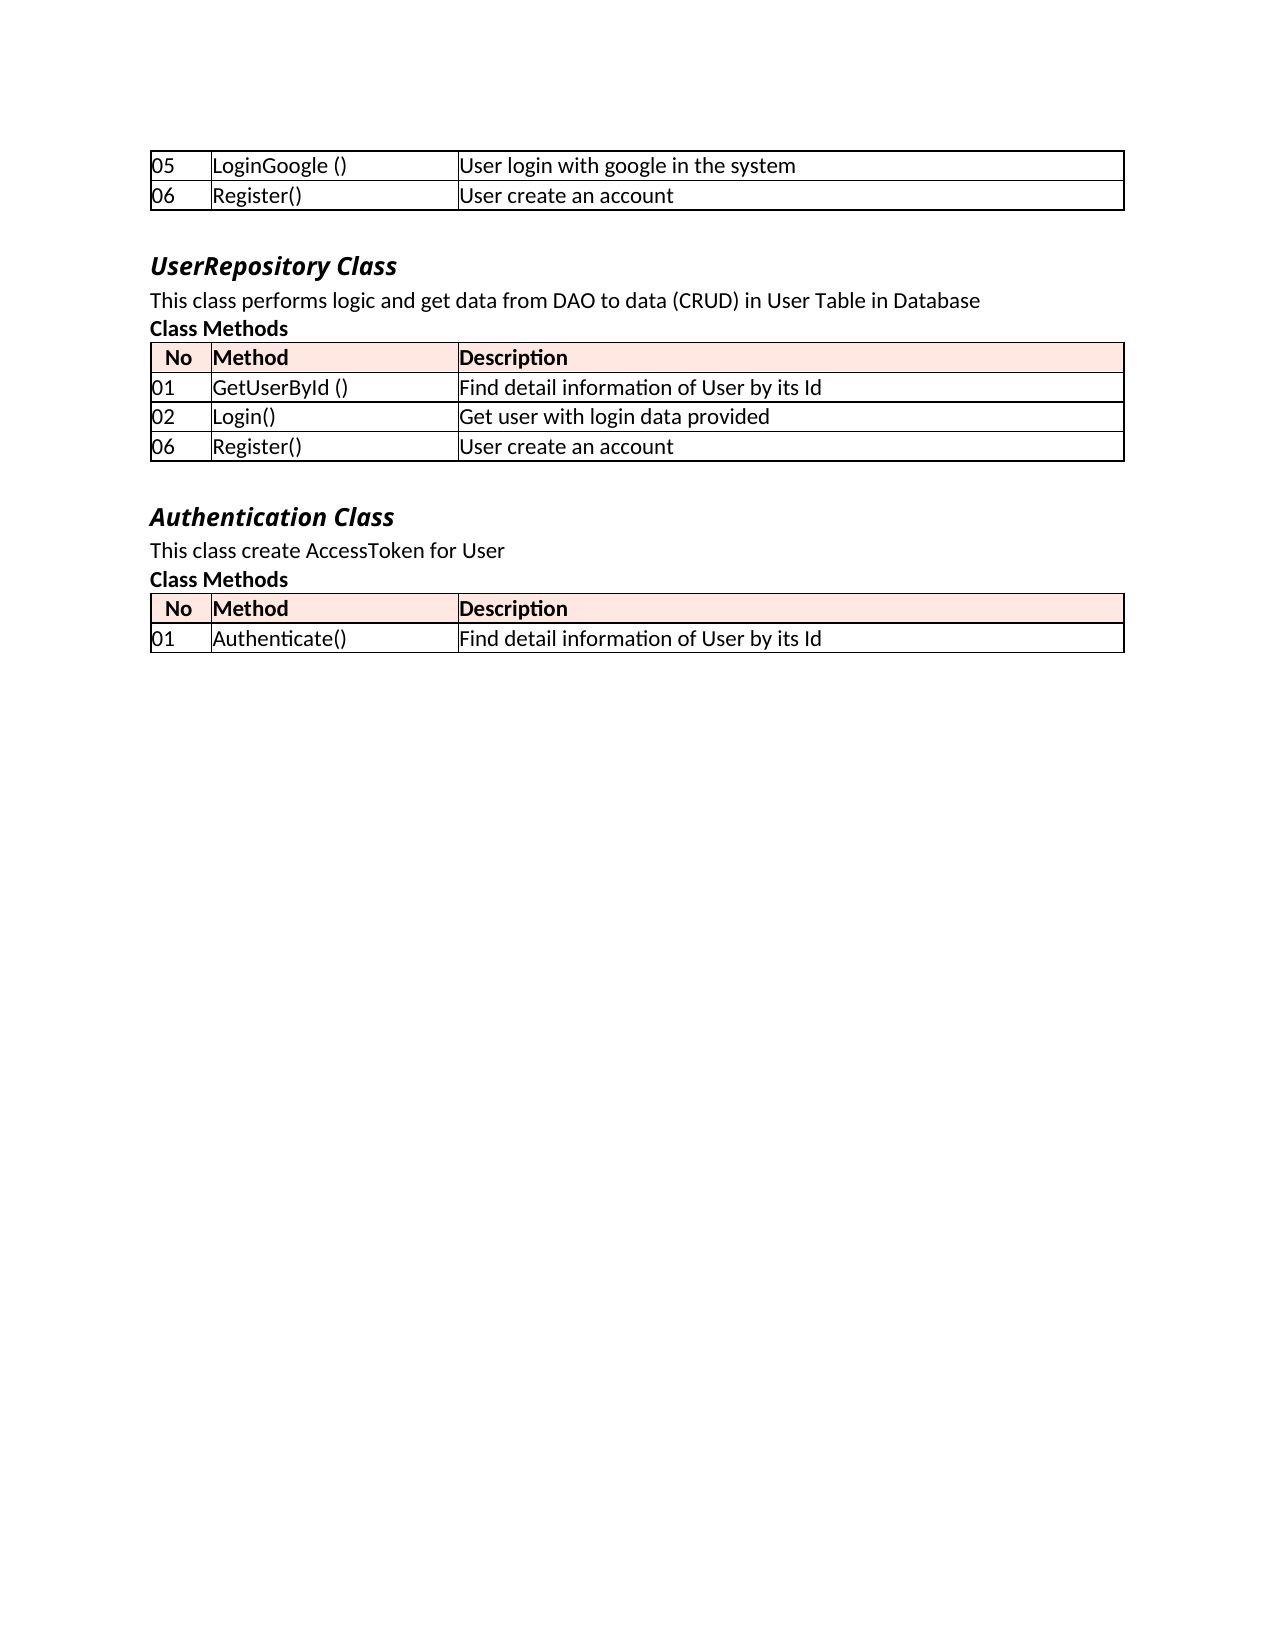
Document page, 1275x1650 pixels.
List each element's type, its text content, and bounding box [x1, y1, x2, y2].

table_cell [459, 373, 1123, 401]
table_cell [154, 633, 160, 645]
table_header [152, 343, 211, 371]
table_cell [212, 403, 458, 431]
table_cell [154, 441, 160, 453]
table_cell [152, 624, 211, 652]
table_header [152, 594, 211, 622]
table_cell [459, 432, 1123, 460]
text This class performs logic and get data from DAO to data (CRUD) in User Table in Database [150, 286, 1125, 314]
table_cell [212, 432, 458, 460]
text This class create AccessToken for User [150, 537, 1125, 565]
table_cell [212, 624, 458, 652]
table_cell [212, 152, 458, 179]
text Class Methods [150, 314, 1125, 342]
subtitle Authentication Class [150, 500, 1125, 534]
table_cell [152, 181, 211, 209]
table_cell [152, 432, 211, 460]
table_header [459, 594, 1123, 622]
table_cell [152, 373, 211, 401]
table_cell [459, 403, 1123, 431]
subtitle UserRepository Class [150, 249, 1125, 283]
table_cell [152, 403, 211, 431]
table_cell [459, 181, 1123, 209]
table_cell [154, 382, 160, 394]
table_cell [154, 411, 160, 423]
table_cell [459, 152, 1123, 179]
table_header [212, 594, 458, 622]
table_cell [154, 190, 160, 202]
text Class Methods [150, 565, 1125, 593]
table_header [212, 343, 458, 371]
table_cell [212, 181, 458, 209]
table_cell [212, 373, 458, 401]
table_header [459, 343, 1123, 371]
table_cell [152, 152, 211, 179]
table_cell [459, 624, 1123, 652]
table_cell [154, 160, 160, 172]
